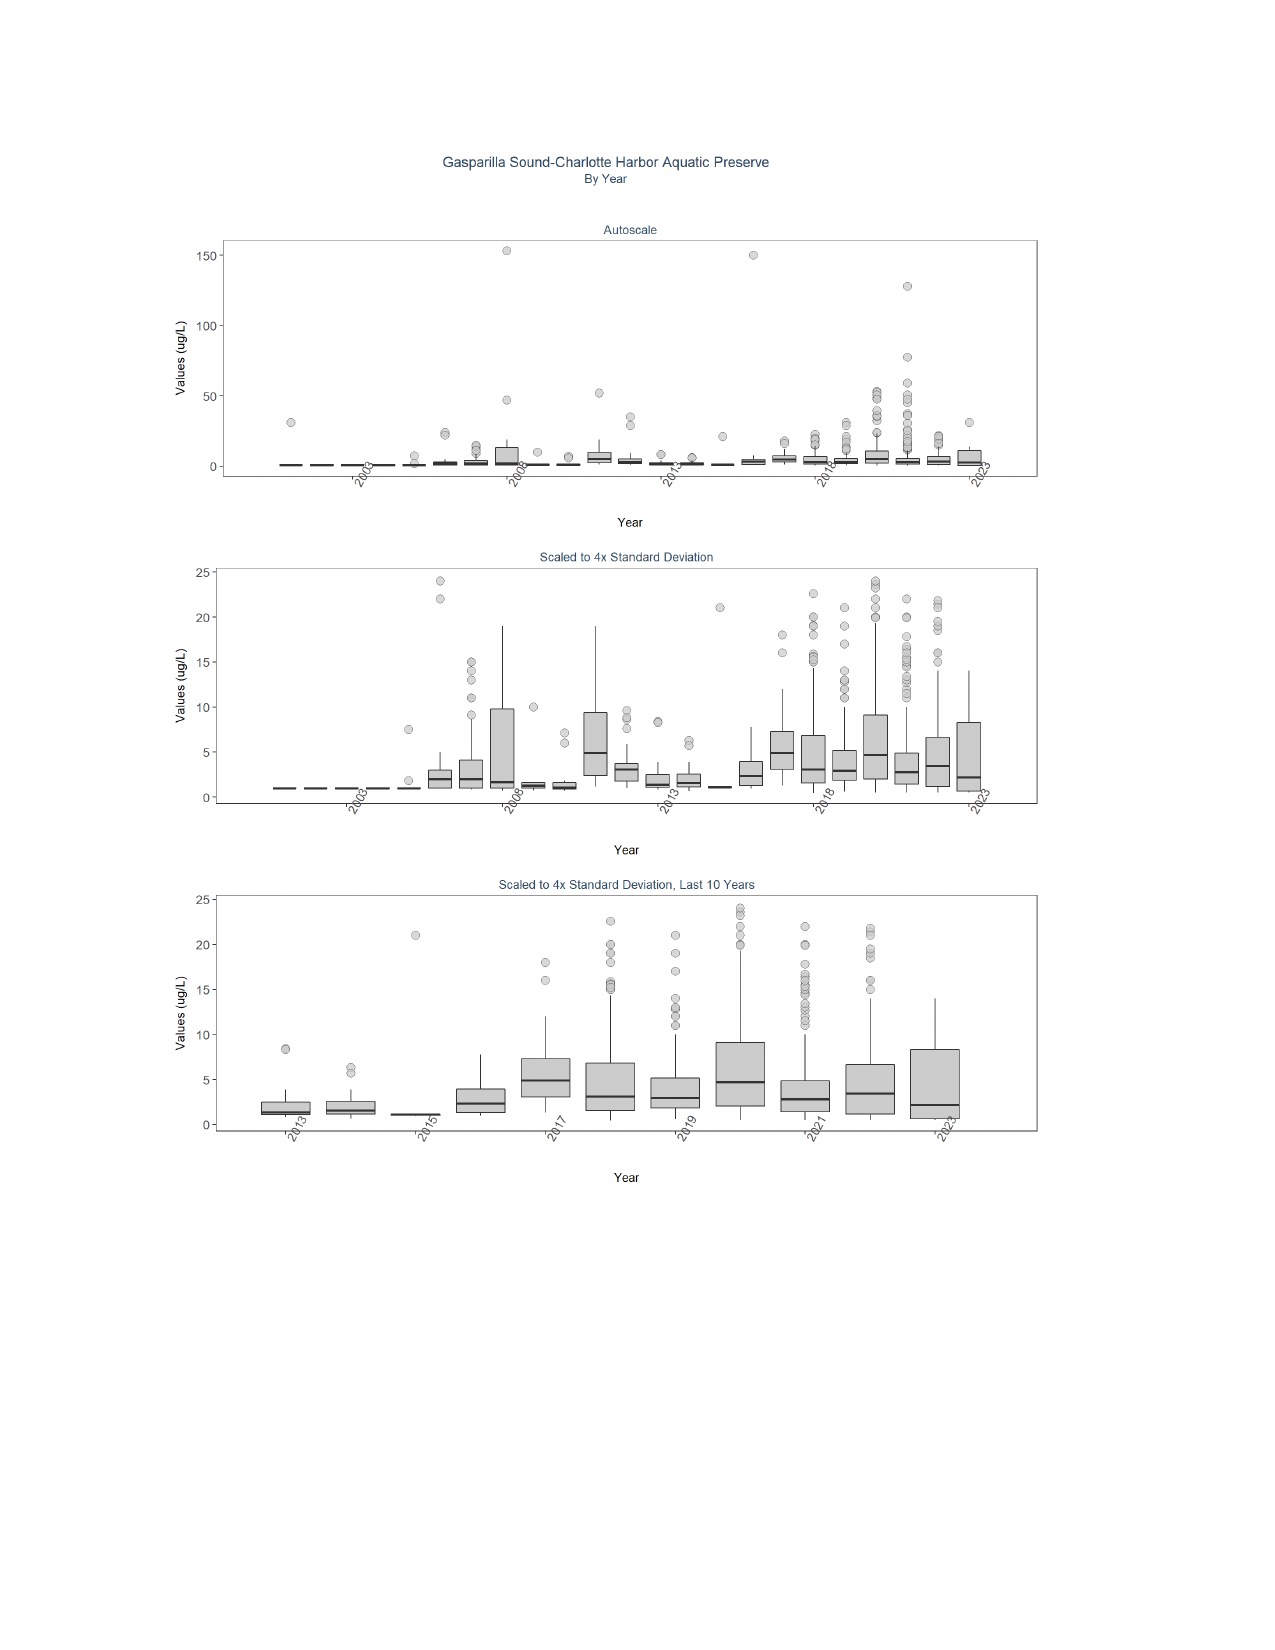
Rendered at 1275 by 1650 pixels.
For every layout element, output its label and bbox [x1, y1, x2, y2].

picture [168, 150, 1044, 1200]
